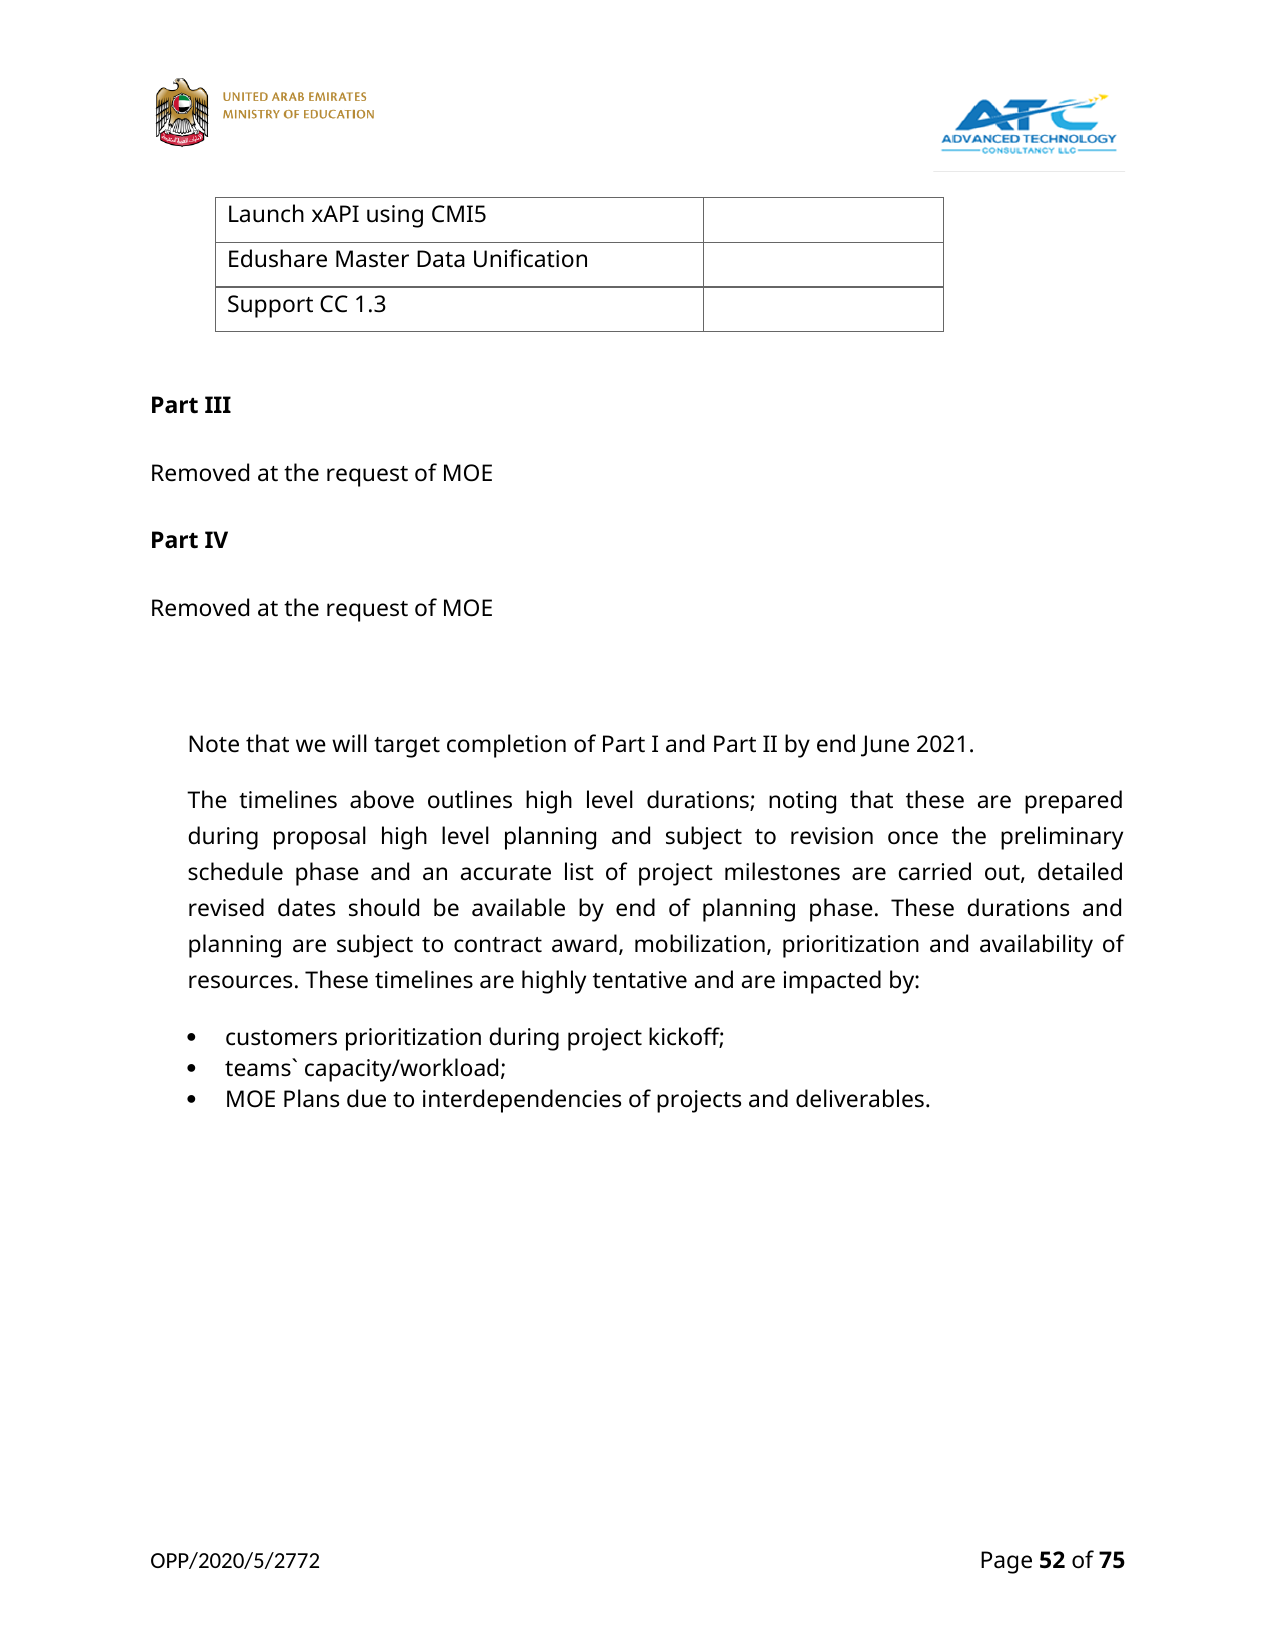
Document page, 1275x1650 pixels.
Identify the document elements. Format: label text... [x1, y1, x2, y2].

table_cell [704, 243, 943, 286]
table_cell Edushare Master Data Unification [216, 243, 703, 286]
text Part III [150, 389, 1125, 420]
text The timelines above outlines high level durations; noting that these are prepared during proposal high level planning and subject to revision once the preliminary schedule phase and an accurate list of project milestones are carried out, detailed revised dates should be available by end of planning phase. These durations and planning are subject to contract award, mobilization, prioritization and availability of resources. These timelines are highly tentative and are impacted by: [187, 784, 1125, 995]
text Note that we will target completion of Part I and Part II by end June 2021. [187, 728, 1125, 759]
text Part IV [150, 524, 1125, 556]
text Removed at the request of MOE [150, 457, 1125, 488]
text Removed at the request of MOE [150, 592, 1125, 623]
table_cell Launch xAPI using CMI5 [216, 198, 703, 242]
list customers prioritization during project kickoff; [187, 1021, 1125, 1052]
table_cell Support CC 1.3 [216, 288, 703, 331]
list teams` capacity/workload; [187, 1052, 1125, 1083]
picture [932, 76, 1125, 172]
table_cell [704, 198, 943, 242]
picture [150, 75, 376, 150]
table_cell [704, 288, 943, 331]
list MOE Plans due to interdependencies of projects and deliverables. [187, 1083, 1125, 1114]
